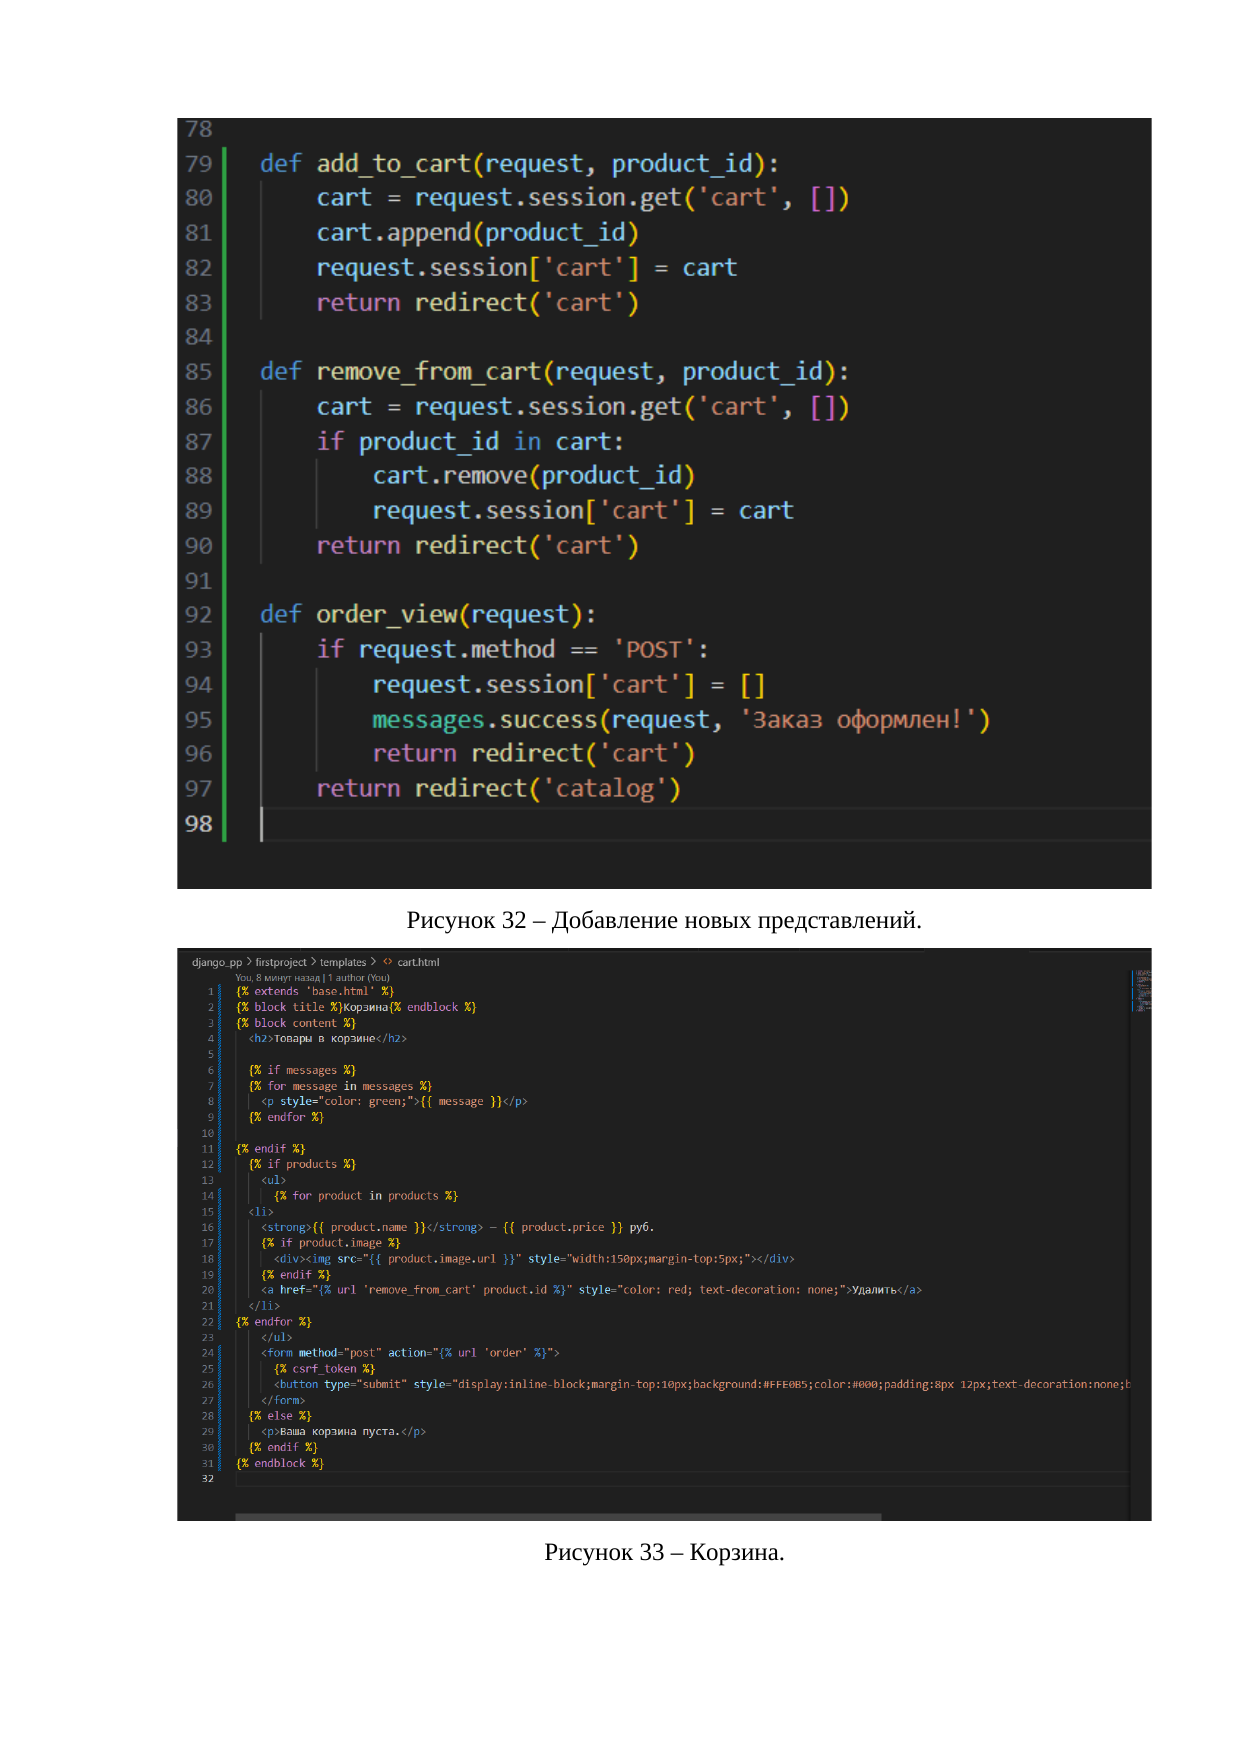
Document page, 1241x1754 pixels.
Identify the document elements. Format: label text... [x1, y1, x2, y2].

picture [177, 118, 1152, 889]
picture [177, 948, 1152, 1521]
